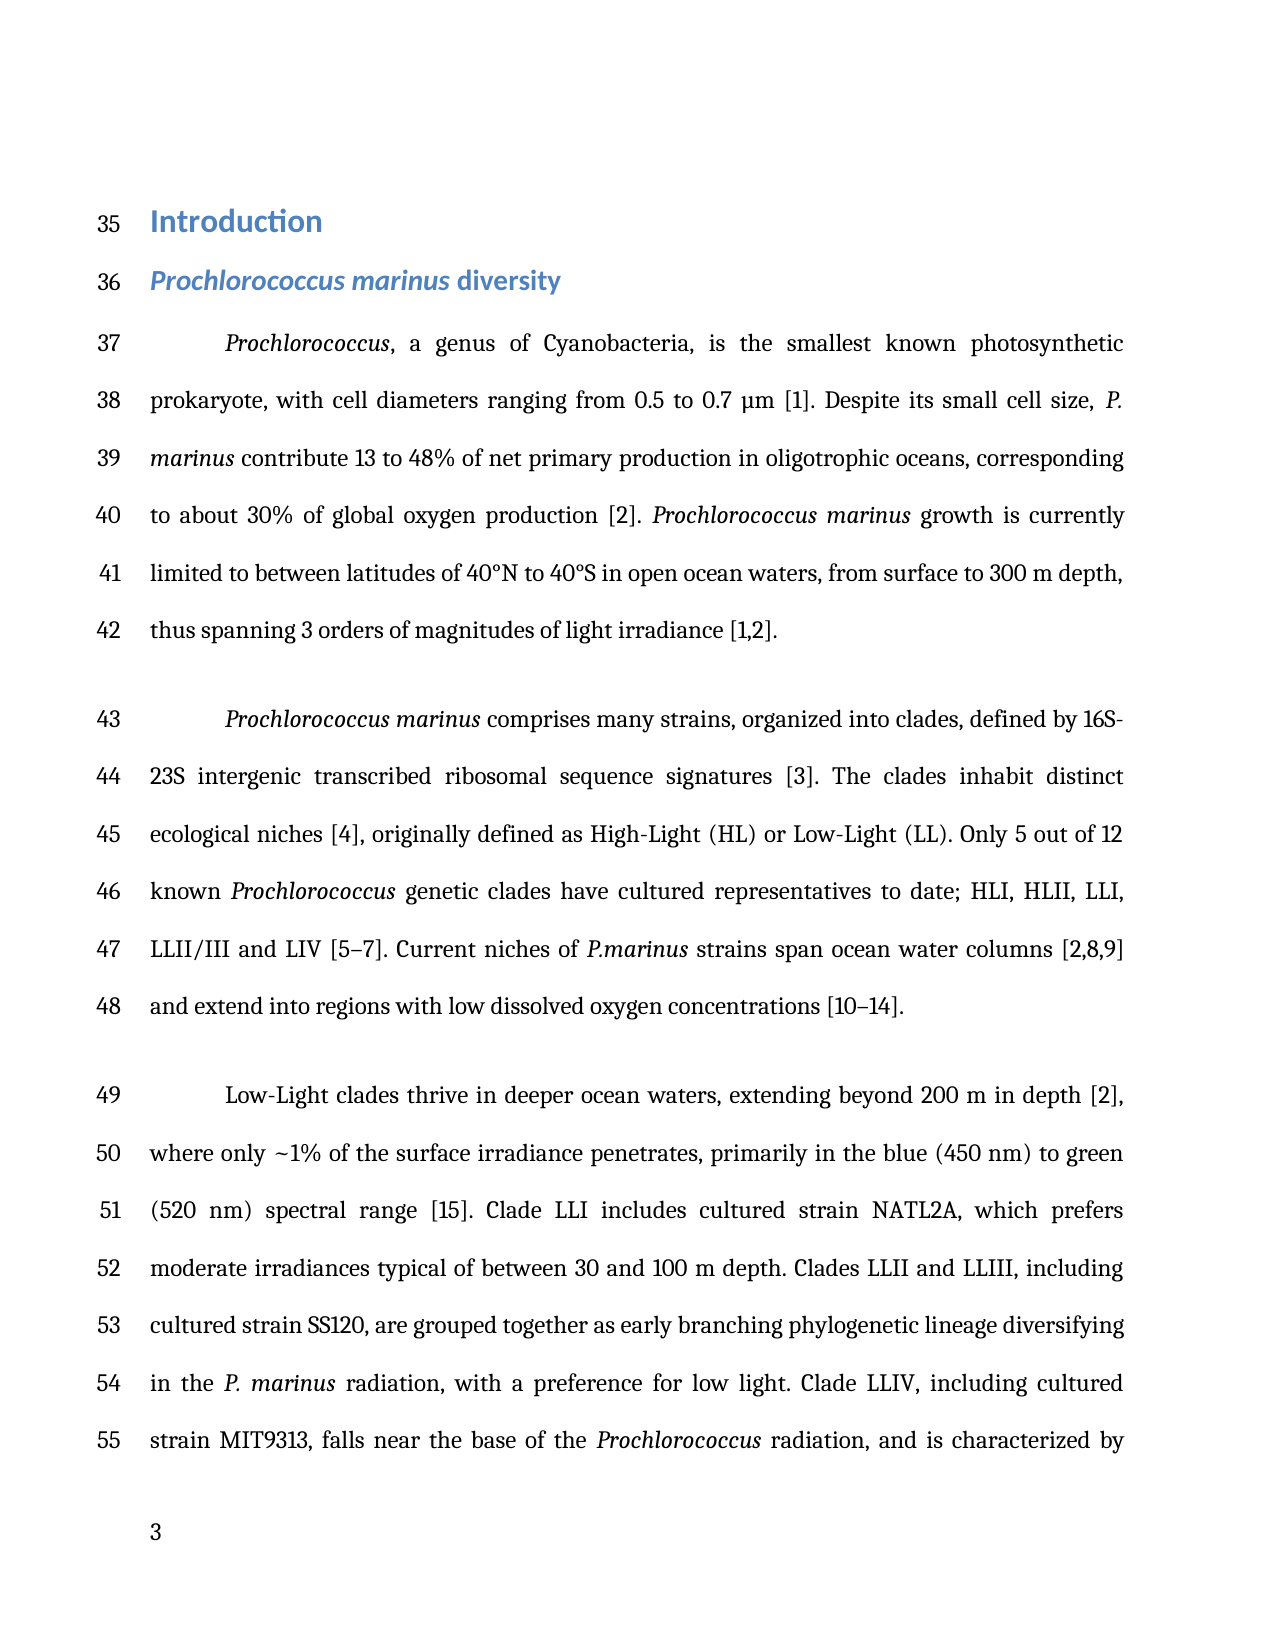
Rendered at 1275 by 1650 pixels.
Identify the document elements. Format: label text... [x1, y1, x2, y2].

text Prochlorococcus, a genus of Cyanobacteria, is the smallest known photosynthetic prokaryote, with cell diameters ranging from 0.5 to 0.7 µm [1]. Despite its small cell size, P. marinus contribute 13 to 48% of net primary production in oligotrophic oceans, corresponding to about 30% of global oxygen production [2]. Prochlorococcus marinus growth is currently limited to between latitudes of 40°N to 40°S in open ocean waters, from surface to 300 m depth, thus spanning 3 orders of magnitudes of light irradiance [1,2]. [150, 328, 1125, 645]
text Prochlorococcus marinus comprises many strains, organized into clades, defined by 16S-23S intergenic transcribed ribosomal sequence signatures [3]. The clades inhabit distinct ecological niches [4], originally defined as High-Light (HL) or Low-Light (LL). Only 5 out of 12 known Prochlorococcus genetic clades have cultured representatives to date; HLI, HLII, LLI, LLII/III and LIV [5–7]. Current niches of P.marinus strains span ocean water columns [2,8,9] and extend into regions with low dissolved oxygen concentrations [10–14]. [150, 705, 1125, 1021]
subtitle Introduction [150, 200, 1125, 241]
subtitle Prochlorococcus marinus diversity [150, 262, 1125, 297]
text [150, 1081, 1125, 1455]
